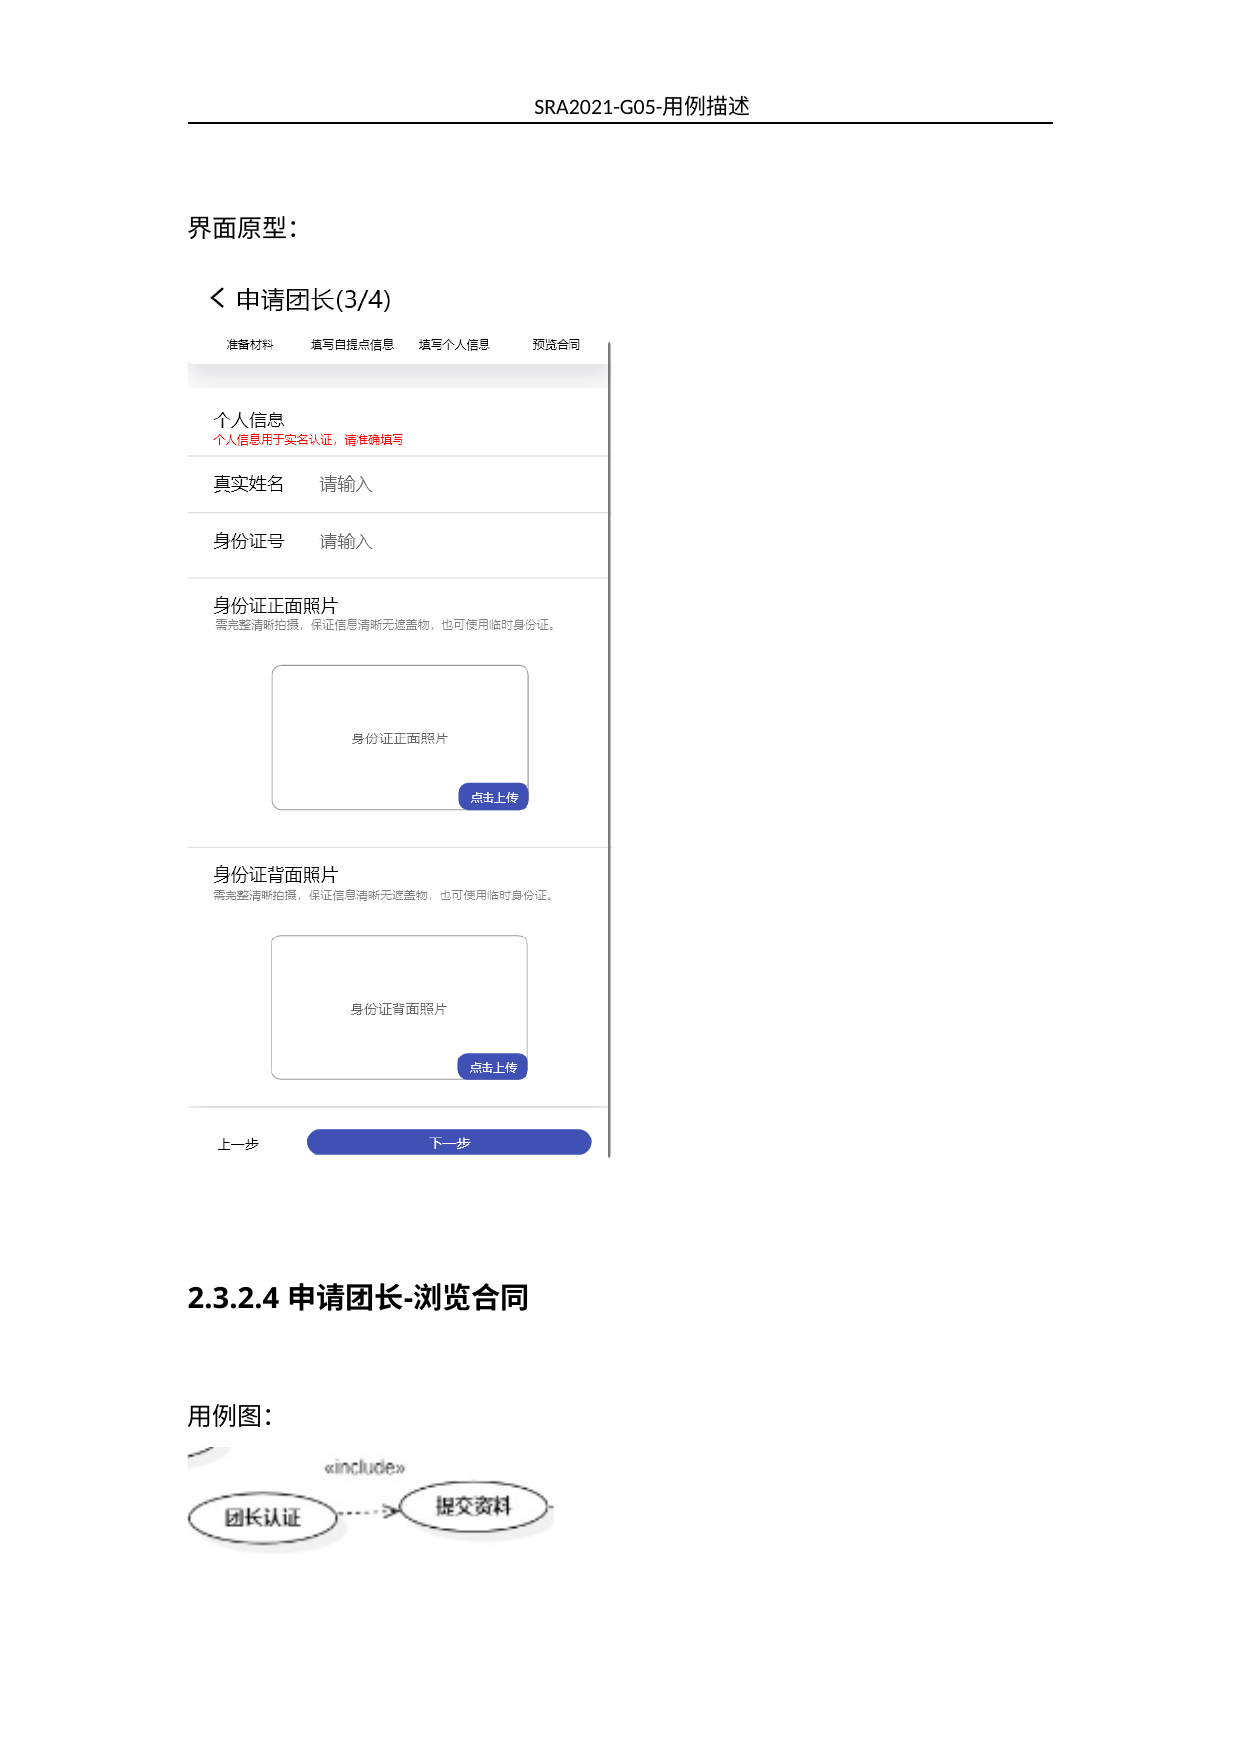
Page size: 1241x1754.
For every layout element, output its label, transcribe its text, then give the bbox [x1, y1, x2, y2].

picture [187, 259, 612, 1177]
text 用例图： [187, 1382, 1053, 1447]
picture [187, 1447, 554, 1568]
text 界面原型： [187, 194, 1053, 259]
subtitle 2.3.2.4 申请团长-浏览合同 [187, 1264, 1053, 1329]
